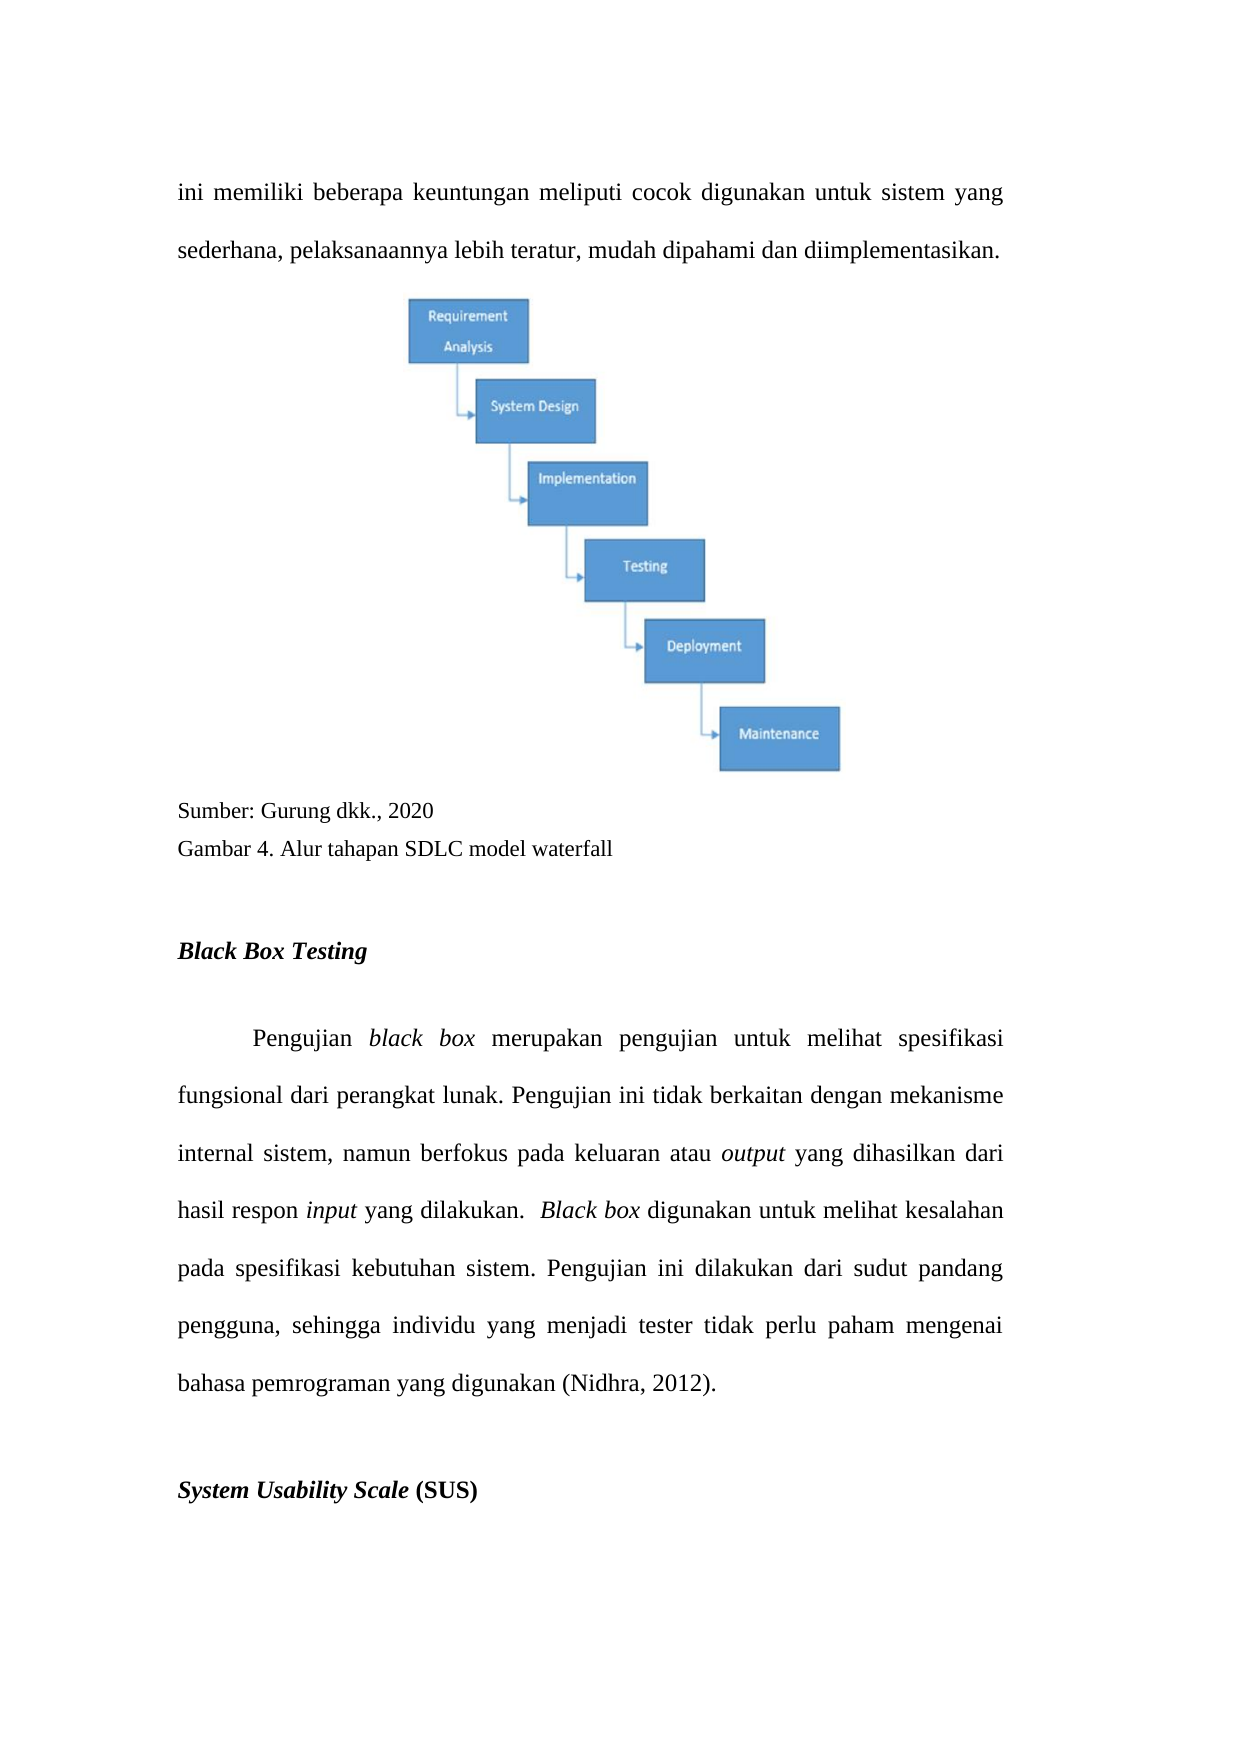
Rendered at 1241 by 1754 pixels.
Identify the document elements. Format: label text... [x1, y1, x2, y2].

text Pengujian black box merupakan pengujian untuk melihat spesifikasi fungsional dari perangkat lunak. Pengujian ini tidak berkaitan dengan mekanisme internal sistem, namun berfokus pada keluaran atau output yang dihasilkan dari hasil respon input yang dilakukan. Black box digunakan untuk melihat kesalahan pada spesifikasi kebutuhan sistem. Pengujian ini dilakukan dari sudut pandang pengguna, sehingga individu yang menjadi tester tidak perlu paham mengenai bahasa pemrograman yang digunakan . [177, 1023, 1004, 1396]
text Black Box Testing [177, 936, 1004, 965]
text Gambar 4. Alur tahapan SDLC model waterfall [177, 835, 1004, 861]
text Sumber: [177, 797, 1004, 823]
picture [391, 292, 865, 783]
text System Usability Scale (SUS) [177, 1475, 1004, 1504]
